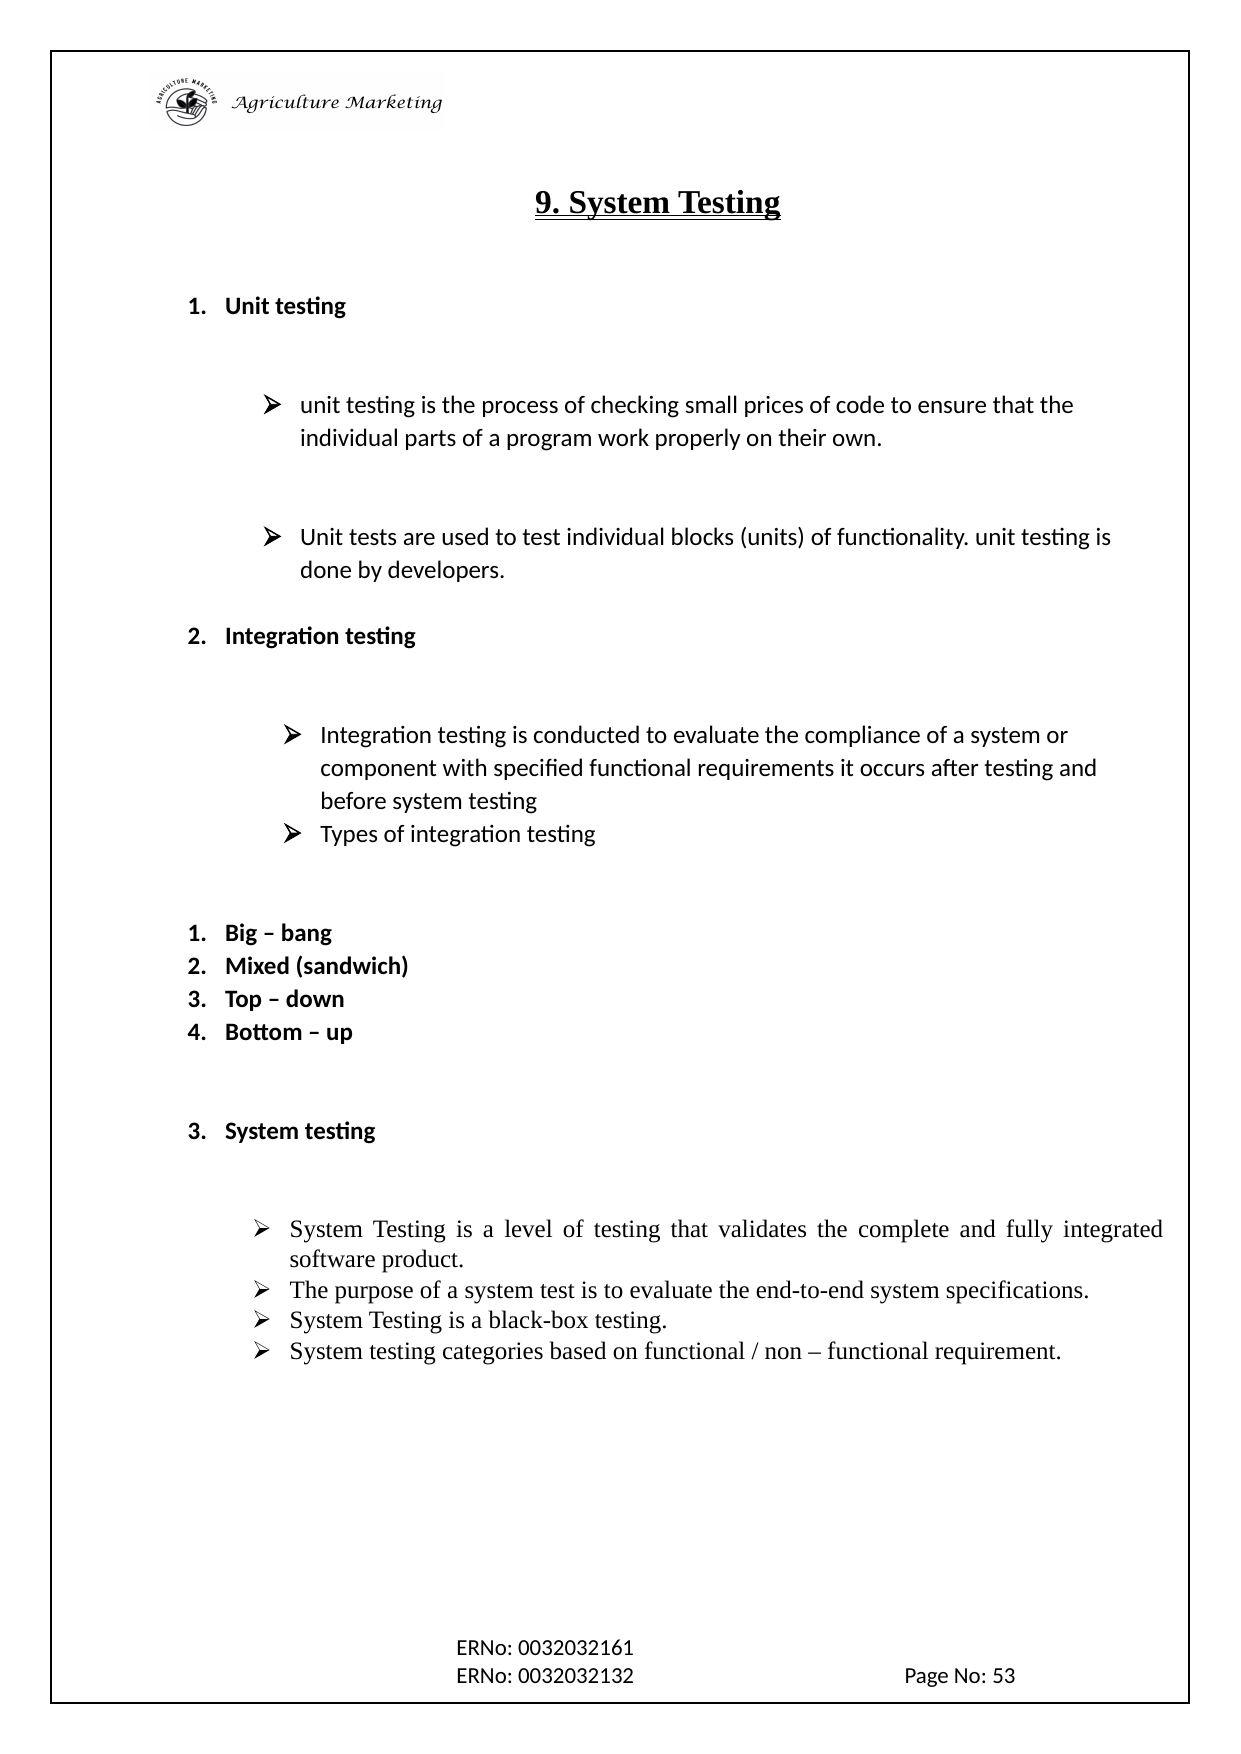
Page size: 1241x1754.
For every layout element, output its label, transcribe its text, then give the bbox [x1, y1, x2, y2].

list Mixed (sandwich) [187, 950, 1165, 980]
list Top – down [187, 983, 1165, 1013]
list 9. System Testing [150, 182, 1165, 221]
list System testing categories based on functional / non – functional requirement. [252, 1336, 1165, 1364]
list System testing [187, 1115, 1165, 1145]
list Integration testing is conducted to evaluate the compliance of a system or component with specified functional requirements it occurs after testing and before system testing [283, 719, 1165, 815]
list Types of integration testing [283, 818, 1165, 848]
picture [150, 71, 445, 130]
list Big – bang [187, 917, 1165, 947]
list System Testing is a level of testing that validates the complete and fully integrated software product. [252, 1214, 1165, 1273]
list Unit tests are used to test individual blocks (units) of functionality. unit testing is done by developers. [262, 521, 1165, 584]
list The purpose of a system test is to evaluate the end-to-end system specifications. [252, 1275, 1165, 1304]
list Integration testing [187, 620, 1165, 650]
list Unit testing [187, 290, 1165, 320]
list Bottom – up [187, 1016, 1165, 1046]
list System Testing is a black-box testing. [252, 1305, 1165, 1334]
list unit testing is the process of checking small prices of code to ensure that the individual parts of a program work properly on their own. [262, 389, 1165, 452]
